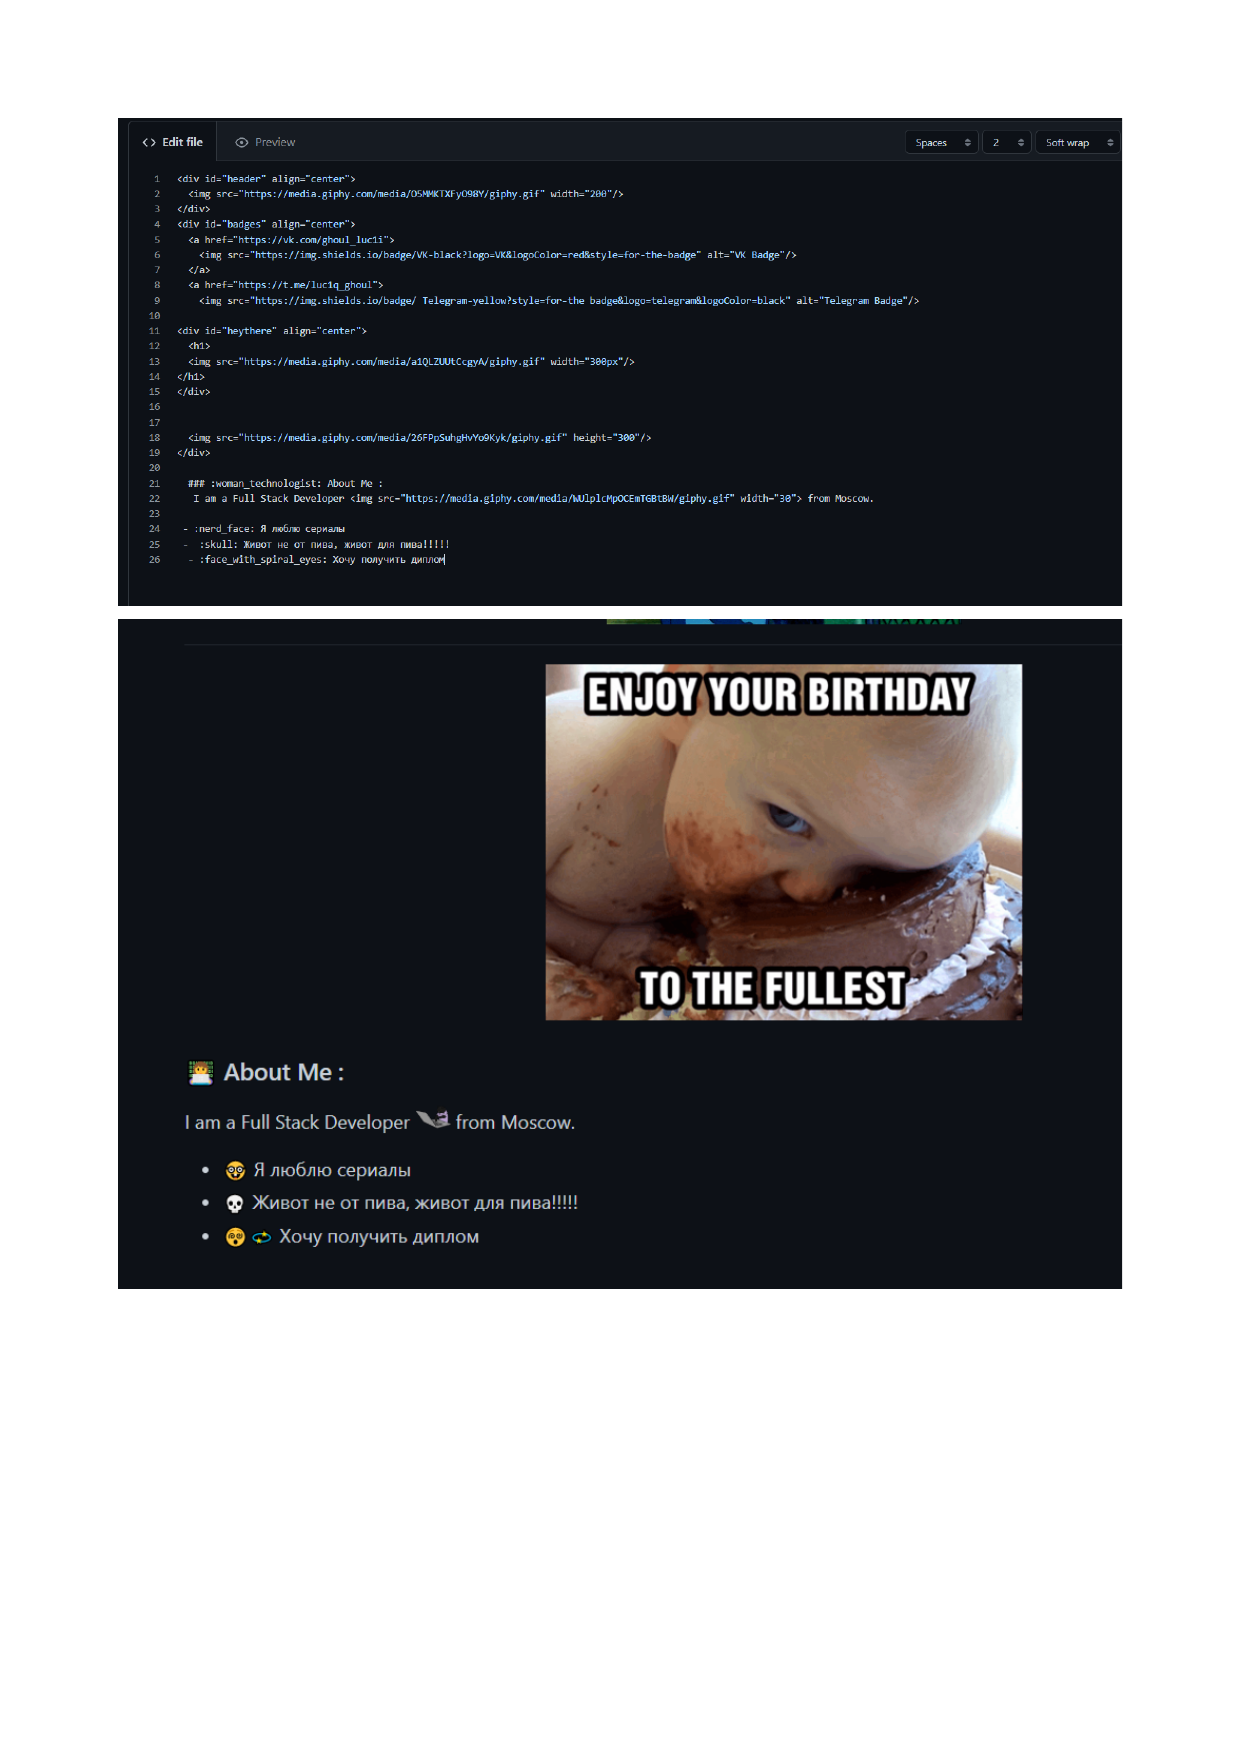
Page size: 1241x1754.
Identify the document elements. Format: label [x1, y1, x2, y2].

picture [118, 118, 1123, 606]
picture [118, 619, 1123, 1289]
